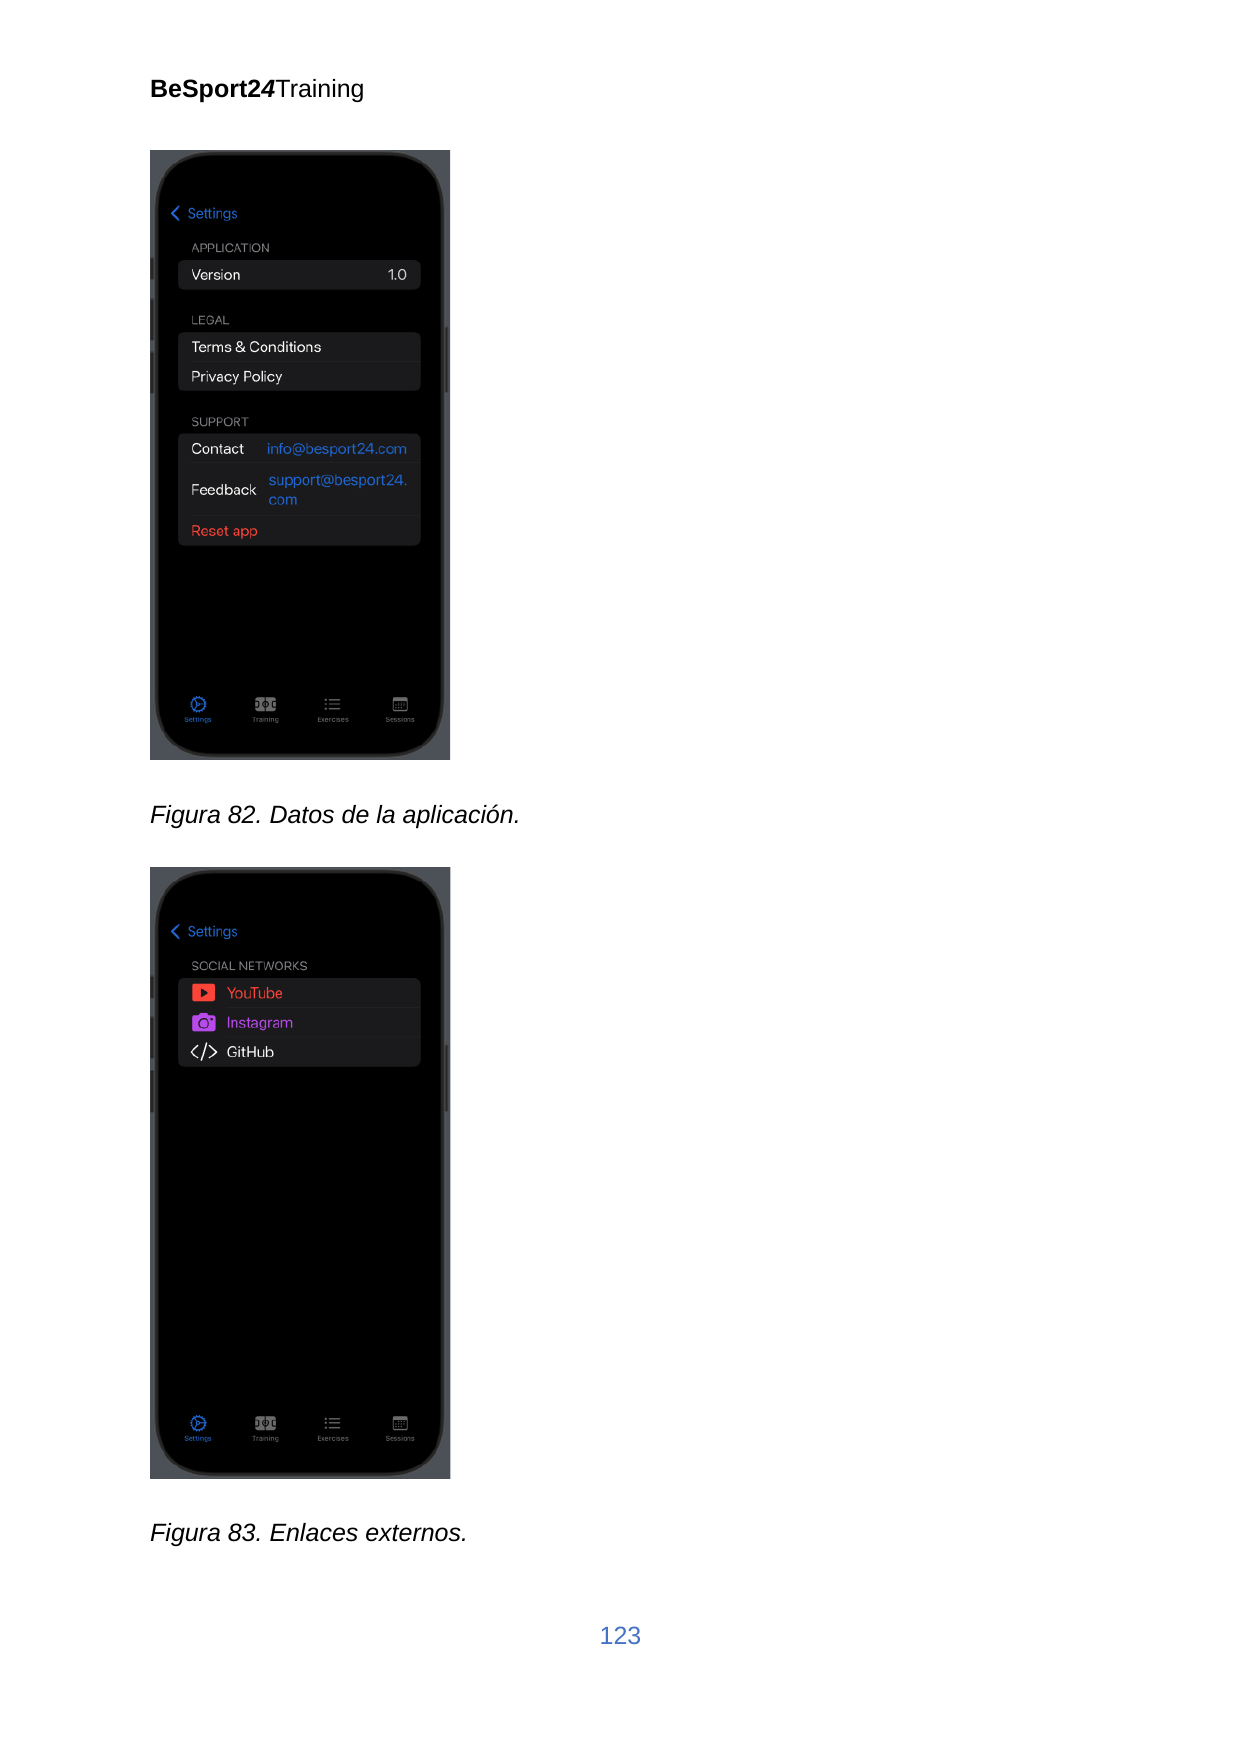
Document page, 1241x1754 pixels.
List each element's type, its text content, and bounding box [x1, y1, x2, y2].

text Figura 82. Datos de la aplicación. [150, 799, 1090, 828]
picture [150, 867, 451, 1479]
text Figura 83. Enlaces externos. [150, 1518, 1090, 1547]
picture [150, 150, 451, 760]
